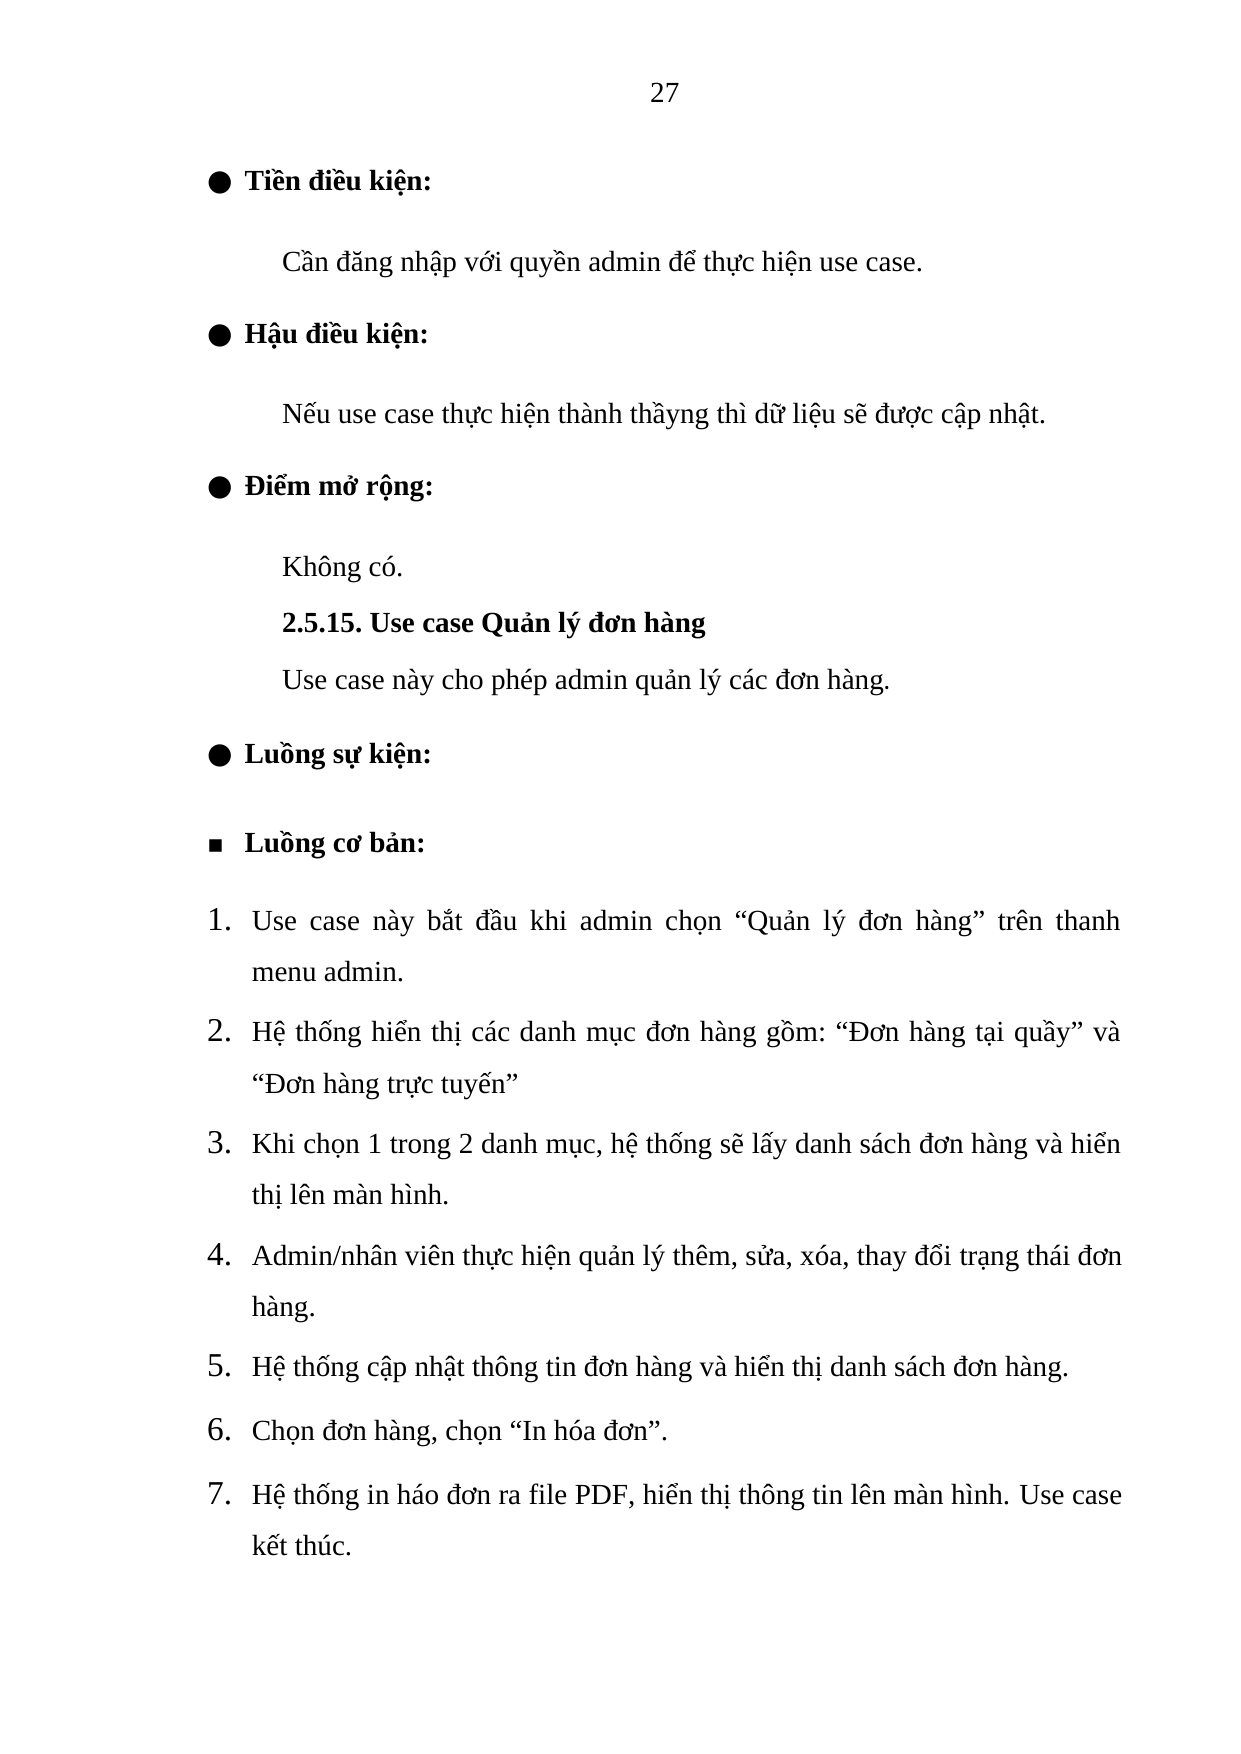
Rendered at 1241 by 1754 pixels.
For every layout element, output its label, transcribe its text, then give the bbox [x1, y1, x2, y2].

list Hậu điều kiện: [207, 300, 1122, 360]
list Use case này bắt đầu khi admin chọn “Quản lý đơn hàng” trên thanh menu admin. [207, 899, 1122, 988]
list Tiền điều kiện: [207, 148, 1122, 207]
list Luồng sự kiện: [207, 720, 1122, 780]
list Luồng cơ bản: [207, 816, 1122, 867]
subtitle 2.5.15. Use case Quản lý đơn hàng [207, 605, 1122, 639]
list Hệ thống in háo đơn ra file PDF, hiển thị thông tin lên màn hình. Use case kết thúc. [207, 1473, 1122, 1562]
text Cần đăng nhập với quyền admin để thực hiện use case. [207, 244, 1122, 277]
list Điểm mở rộng: [207, 453, 1122, 512]
text Nếu use case thực hiện thành thầyng thì dữ liệu sẽ được cập nhật. [207, 396, 1122, 430]
list Hệ thống hiển thị các danh mục đơn hàng gồm: “Đơn hàng tại quầy” và “Đơn hàng trực tuyến” [207, 1011, 1122, 1099]
text Không có. [207, 549, 1122, 582]
list Chọn đơn hàng, chọn “In hóa đơn”. [207, 1409, 1122, 1448]
list Khi chọn 1 trong 2 danh mục, hệ thống sẽ lấy danh sách đơn hàng và hiển thị lên màn hình. [207, 1122, 1122, 1211]
list Hệ thống cập nhật thông tin đơn hàng và hiển thị danh sách đơn hàng. [207, 1346, 1122, 1384]
list Admin/nhân viên thực hiện quản lý thêm, sửa, xóa, thay đổi trạng thái đơn hàng. [207, 1234, 1122, 1323]
text Use case này cho phép admin quản lý các đơn hàng. [207, 662, 1122, 696]
